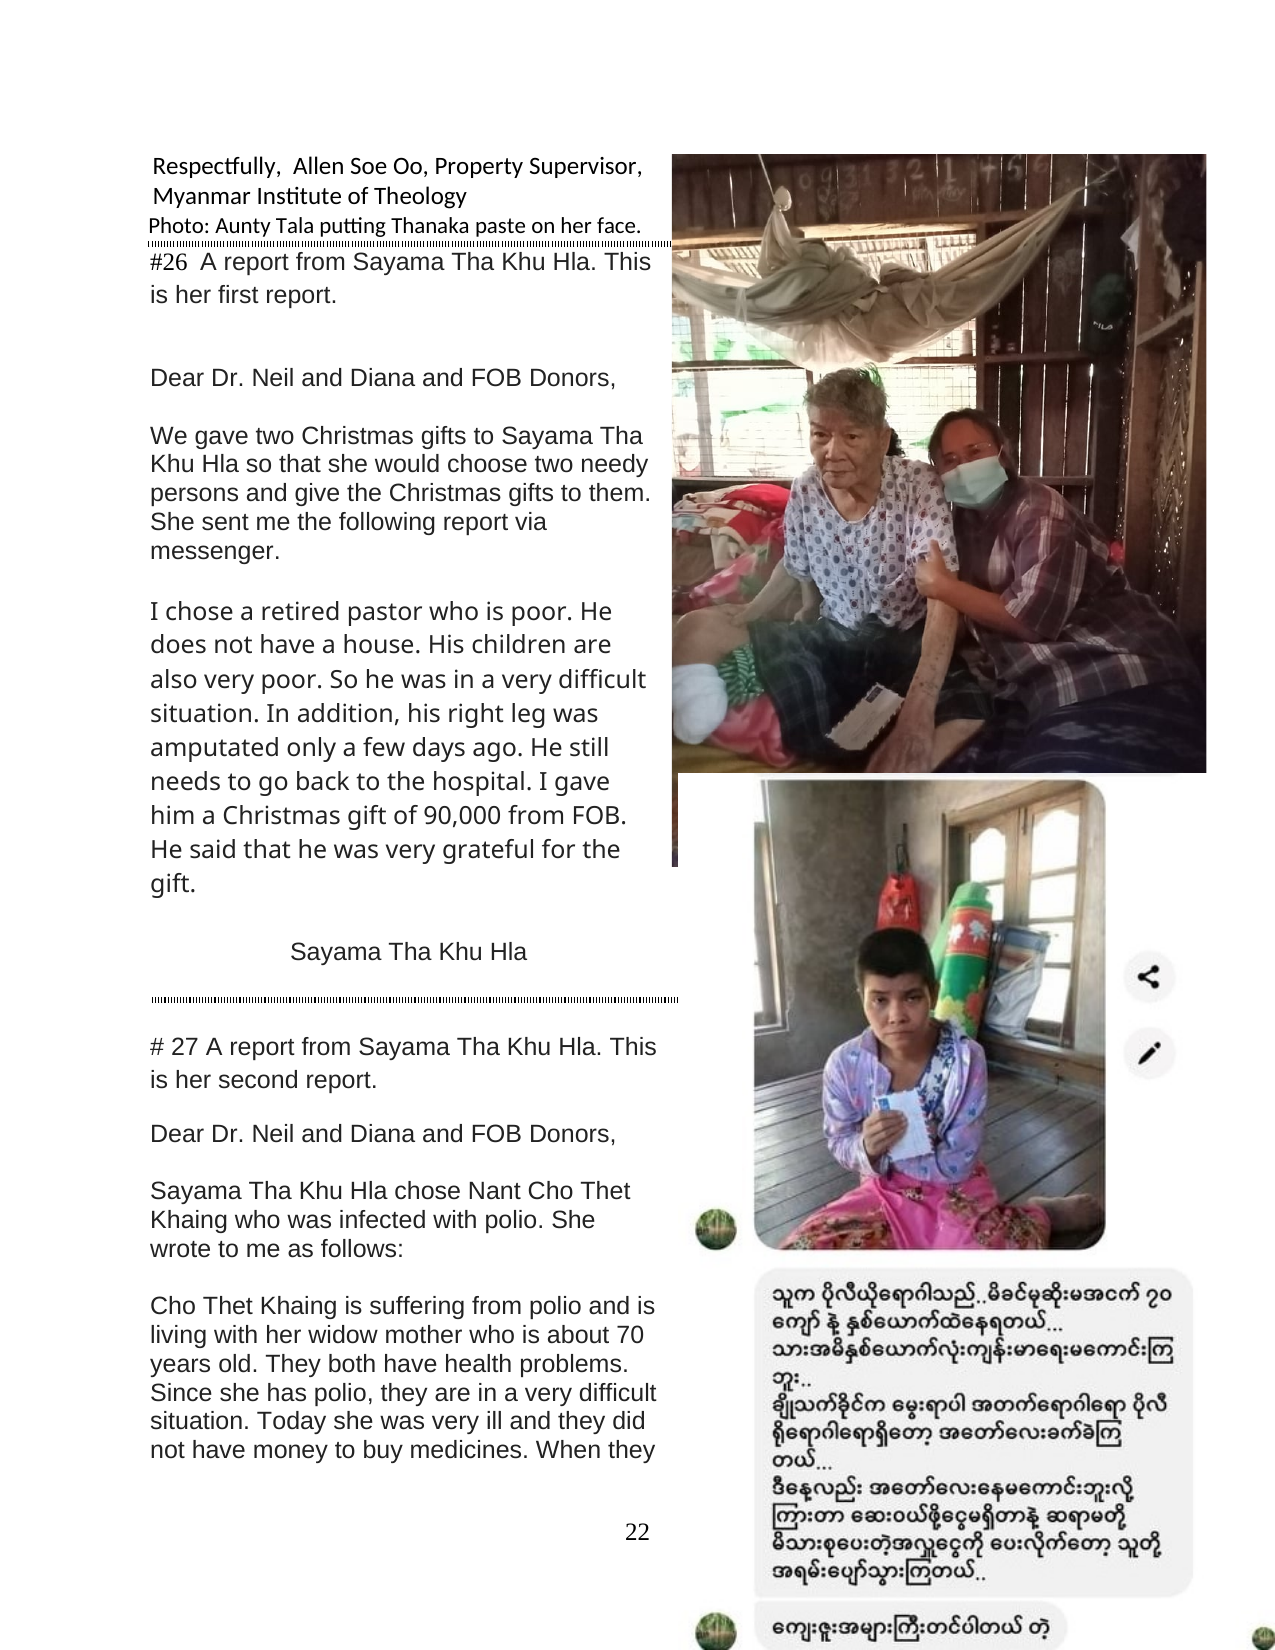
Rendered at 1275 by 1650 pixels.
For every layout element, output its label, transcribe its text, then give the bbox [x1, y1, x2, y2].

text # 27 A report from Sayama Tha Khu Hla. This is her second report. [150, 1032, 678, 1094]
text Respectfully, Allen Soe Oo, Property Supervisor, Myanmar Institute of Theology [152, 150, 1125, 211]
text Sayama Tha Khu Hla [150, 934, 678, 966]
text I chose a retired pastor who is poor. He does not have a house. His children are also very poor. So he was in a very difficult situation. In addition, his right leg was amputated only a few days ago. He still needs to go back to the hospital. I gave him a Christmas gift of 90,000 from FOB. He said that he was very grateful for the gift. [150, 593, 678, 900]
text #26 A report from Sayama Tha Khu Hla. This is her first report. [150, 247, 671, 309]
text We gave two Christmas gifts to Sayama Tha Khu Hla so that she would choose two needy persons and give the Christmas gifts to them. She sent me the following report via messenger. [150, 421, 671, 564]
text Sayama Tha Khu Hla chose Nant Cho Thet Khaing who was infected with polio. She wrote to me as follows: [150, 1176, 678, 1263]
text Dear Dr. Neil and Diana and FOB Donors, [150, 1119, 678, 1148]
picture [671, 154, 1275, 1650]
text Dear Dr. Neil and Diana and FOB Donors, [150, 363, 671, 392]
text Photo: Aunty Tala putting Thanaka paste on her face. [148, 211, 671, 247]
